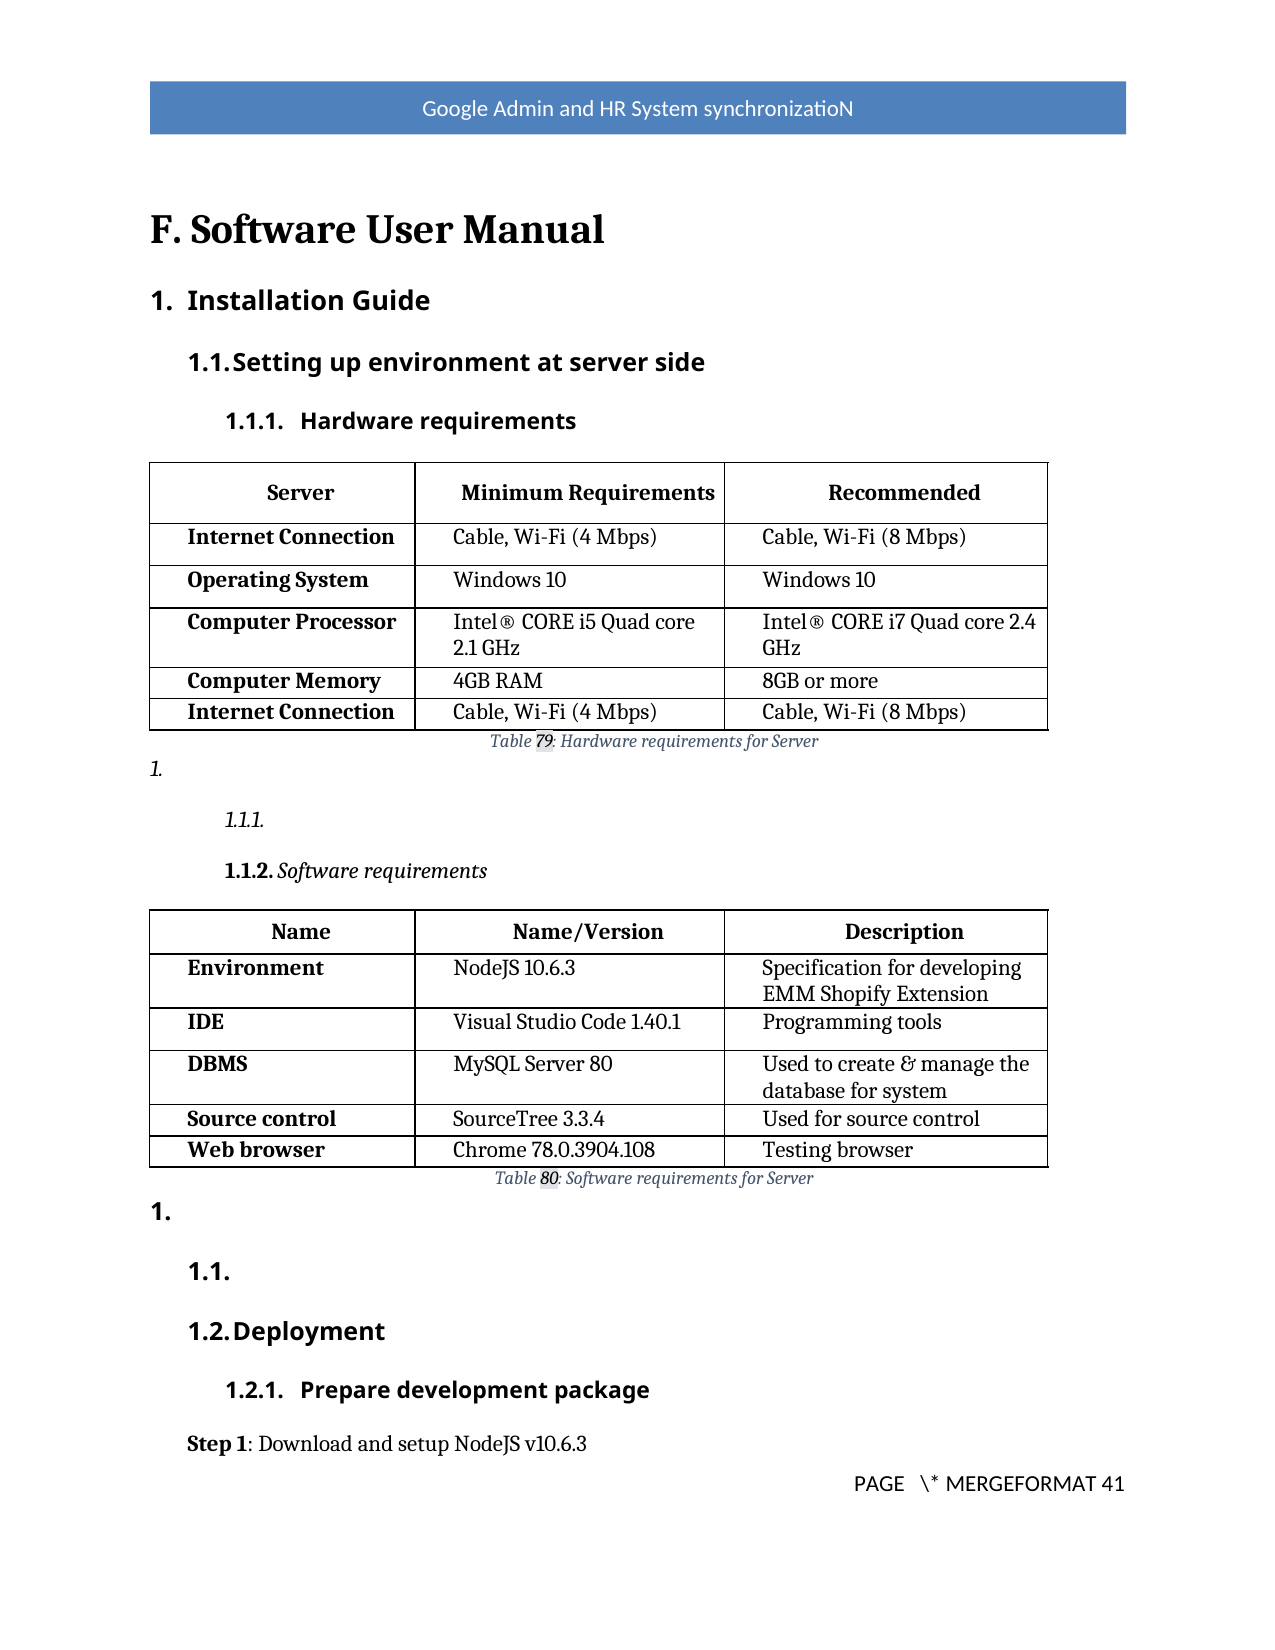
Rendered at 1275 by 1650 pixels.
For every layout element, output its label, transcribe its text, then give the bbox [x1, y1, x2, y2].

subtitle F. Software User Manual [150, 206, 1125, 254]
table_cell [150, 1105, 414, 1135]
subtitle Prepare development package [225, 1373, 1125, 1405]
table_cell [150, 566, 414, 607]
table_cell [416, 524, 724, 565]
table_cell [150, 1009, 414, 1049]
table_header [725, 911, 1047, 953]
text Table 79: Hardware requirements for Server [553, 730, 1125, 752]
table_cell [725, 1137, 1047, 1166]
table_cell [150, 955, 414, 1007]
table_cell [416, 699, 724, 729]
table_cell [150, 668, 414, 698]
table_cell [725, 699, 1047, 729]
subtitle Hardware requirements [225, 405, 1125, 436]
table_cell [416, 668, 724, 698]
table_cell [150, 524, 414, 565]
subtitle Software requirements [225, 858, 1125, 884]
text Step 1: Download and setup NodeJS v10.6.3 [187, 1430, 1125, 1457]
text Table 79: Hardware requirements for Server [187, 731, 536, 752]
subtitle Deployment [187, 1313, 1125, 1348]
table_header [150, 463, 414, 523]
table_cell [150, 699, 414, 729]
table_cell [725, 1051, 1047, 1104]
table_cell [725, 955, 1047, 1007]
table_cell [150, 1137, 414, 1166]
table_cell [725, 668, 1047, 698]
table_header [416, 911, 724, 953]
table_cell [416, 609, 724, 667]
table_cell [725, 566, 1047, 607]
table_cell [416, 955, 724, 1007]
text Table 80: Software requirements for Server [187, 1168, 540, 1189]
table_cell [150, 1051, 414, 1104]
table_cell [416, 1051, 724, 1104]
subtitle Setting up environment at server side [187, 345, 1125, 379]
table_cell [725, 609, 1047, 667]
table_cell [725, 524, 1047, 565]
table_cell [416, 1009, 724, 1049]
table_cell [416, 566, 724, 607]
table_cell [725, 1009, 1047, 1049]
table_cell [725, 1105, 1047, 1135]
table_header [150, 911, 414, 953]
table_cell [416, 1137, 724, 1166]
subtitle Installation Guide [150, 282, 1125, 318]
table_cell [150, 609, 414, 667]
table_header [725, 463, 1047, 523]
text Table 80: Software requirements for Server [558, 1168, 1125, 1189]
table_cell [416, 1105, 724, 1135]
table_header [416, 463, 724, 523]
